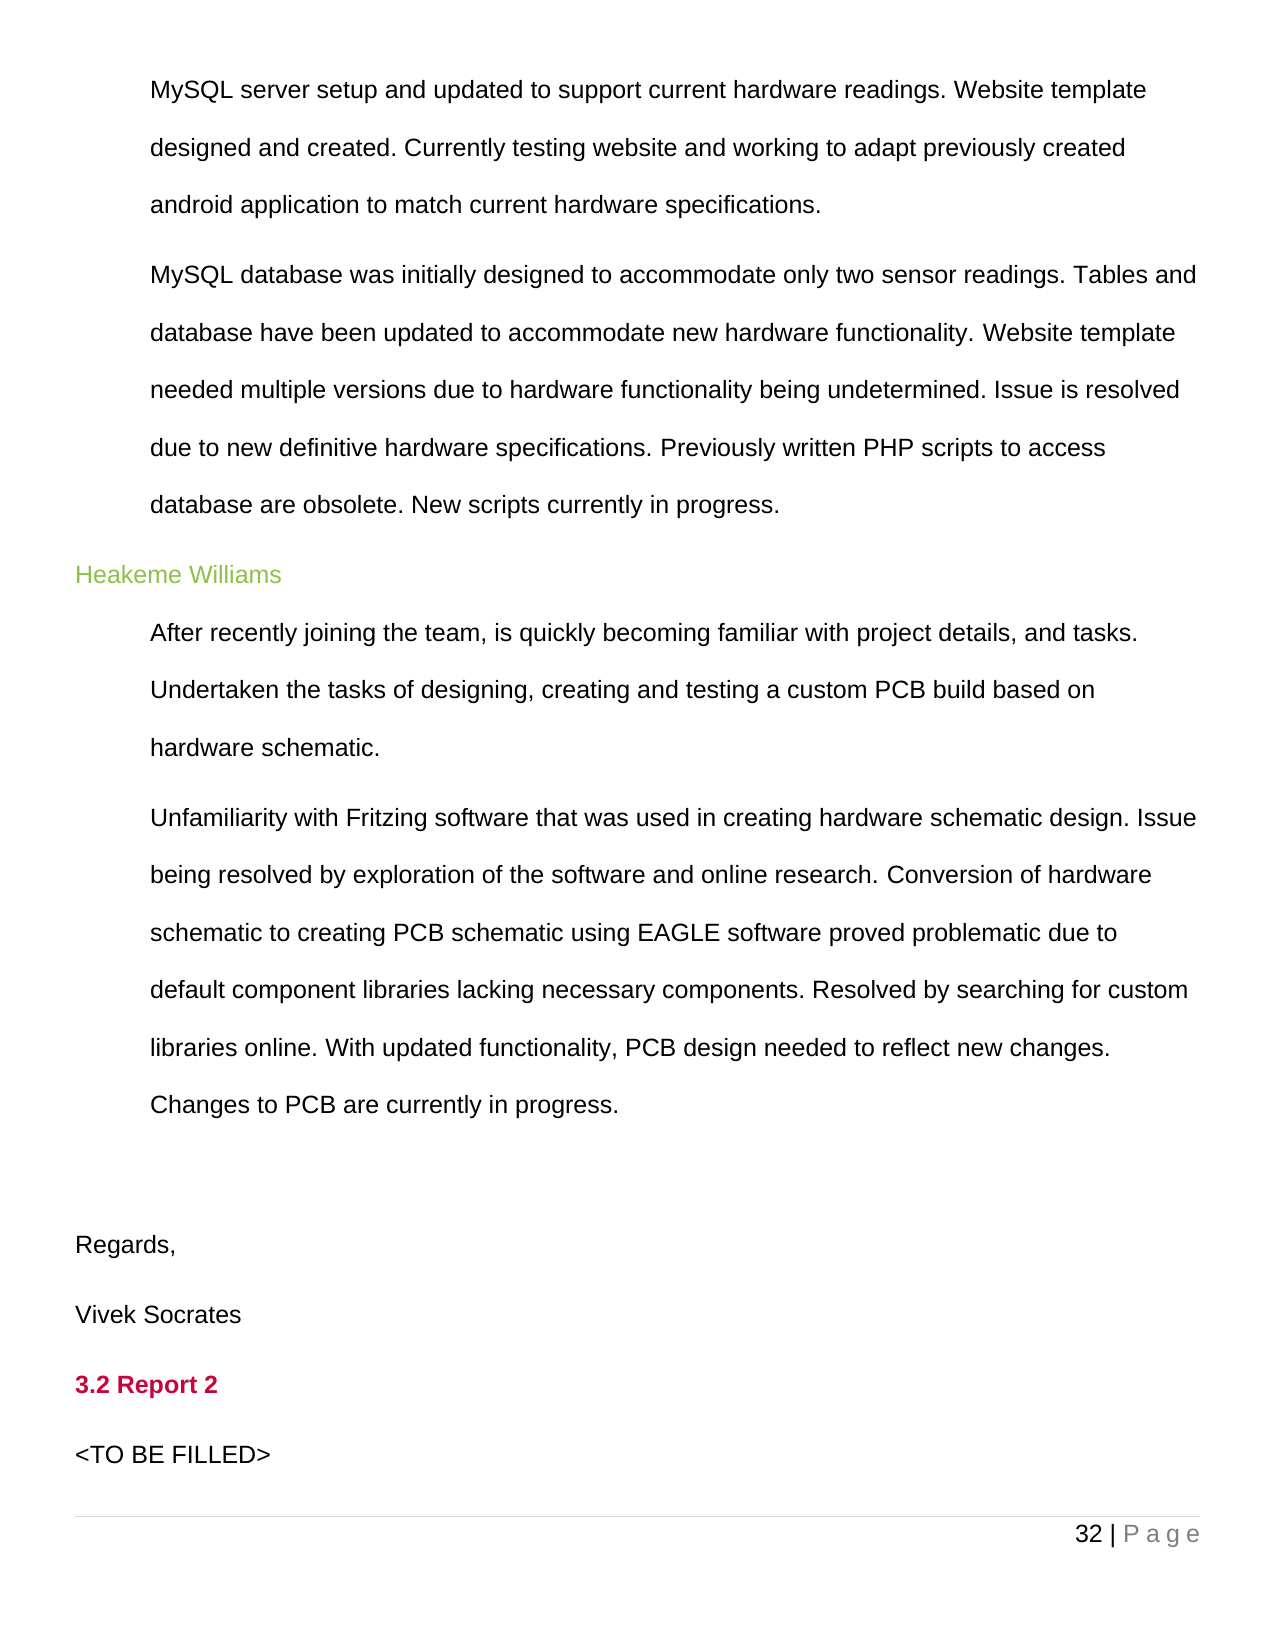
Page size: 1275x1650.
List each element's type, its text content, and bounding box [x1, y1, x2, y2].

text Heakeme Williams [75, 560, 1200, 589]
text Regards, [75, 1230, 1200, 1259]
subtitle 3.2 Report 2 [75, 1370, 1200, 1399]
text Unfamiliarity with Fritzing software that was used in creating hardware schematic design. Issue being resolved by exploration of the software and online research. Conversion of hardware schematic to creating PCB schematic using EAGLE software proved problematic due to default component libraries lacking necessary components. Resolved by searching for custom libraries online. With updated functionality, PCB design needed to reflect new changes. Changes to PCB are currently in progress. [150, 802, 1200, 1119]
text After recently joining the team, is quickly becoming familiar with project details, and tasks. Undertaken the tasks of designing, creating and testing a custom PCB build based on hardware schematic. [150, 617, 1200, 761]
text MySQL server setup and updated to support current hardware readings. Website template designed and created. Currently testing website and working to adapt previously created android application to match current hardware specifications. [150, 75, 1200, 219]
text <TO BE FILLED> [75, 1440, 1200, 1469]
text Vivek Socrates [75, 1300, 1200, 1329]
text MySQL database was initially designed to accommodate only two sensor readings. Tables and database have been updated to accommodate new hardware functionality. Website template needed multiple versions due to hardware functionality being undetermined. Issue is resolved due to new definitive hardware specifications. Previously written PHP scripts to access database are obsolete. New scripts currently in progress. [150, 260, 1200, 519]
